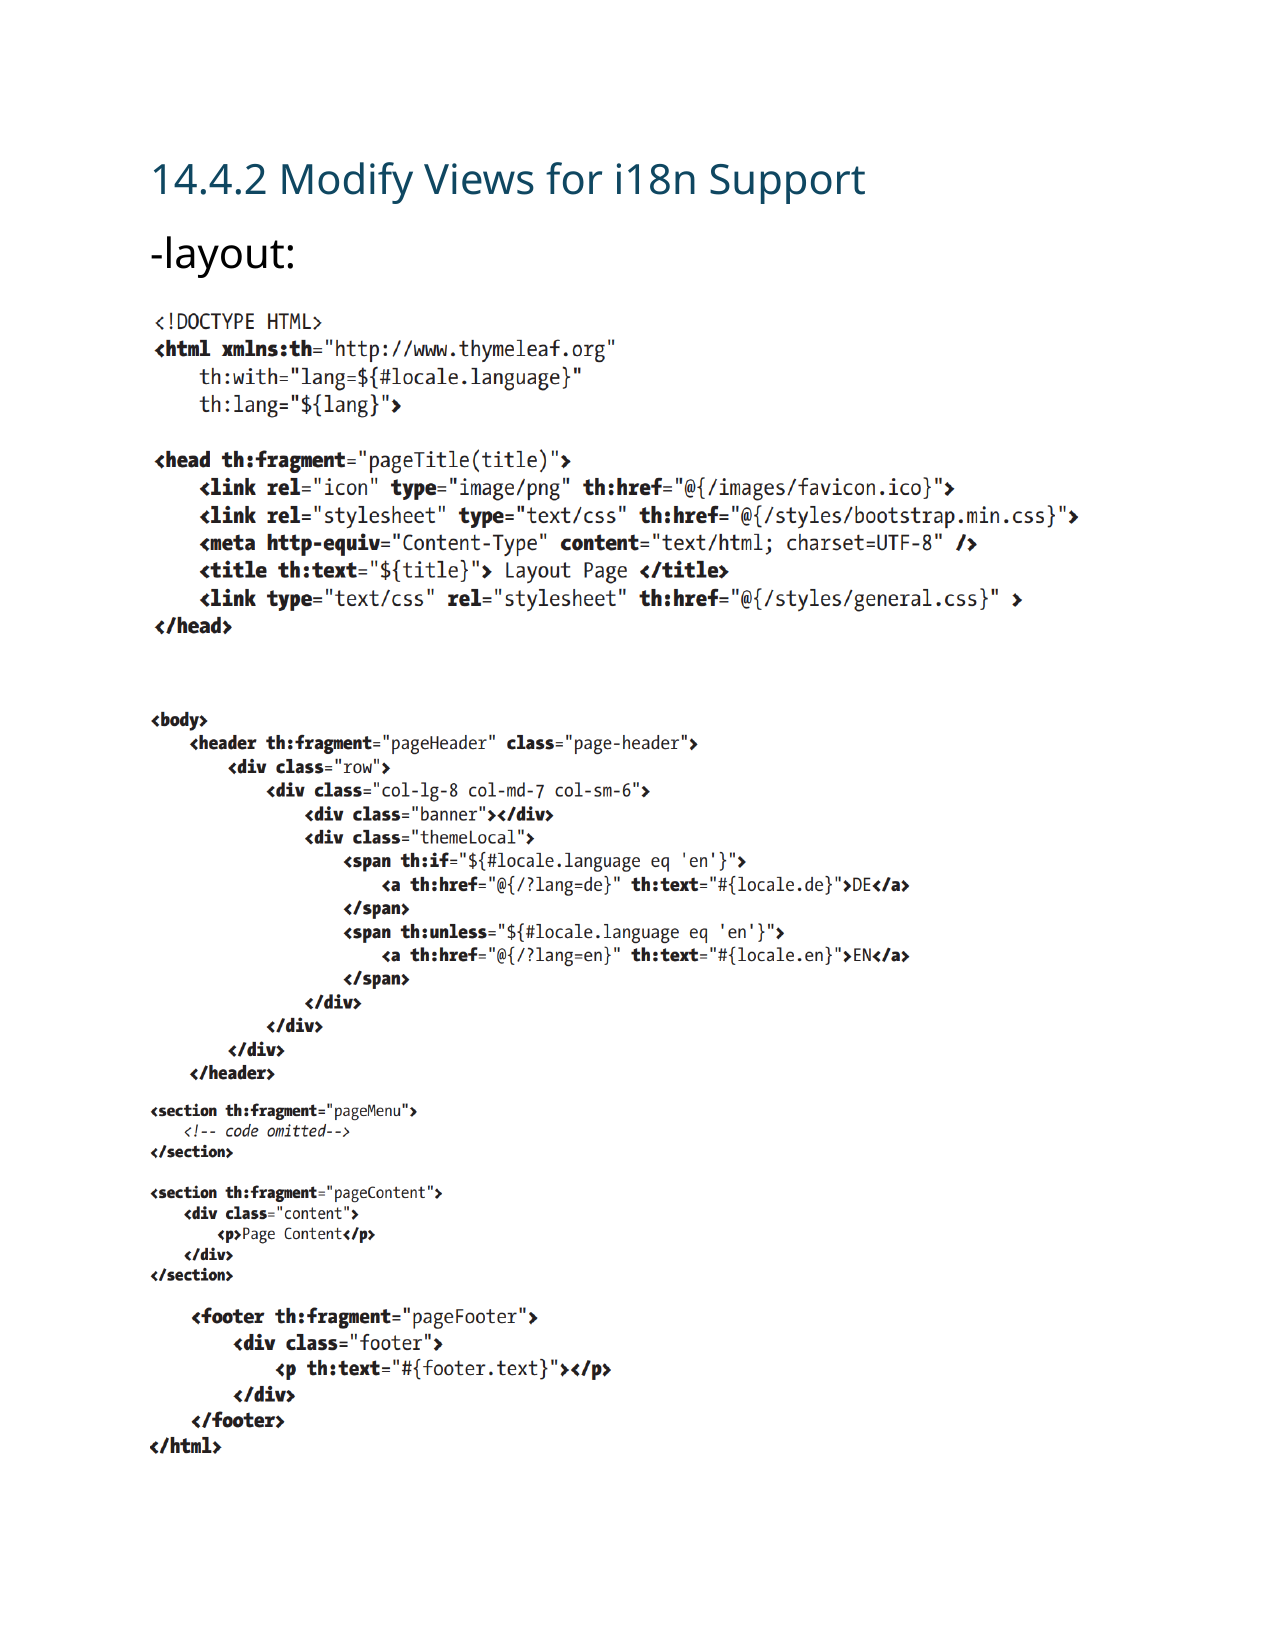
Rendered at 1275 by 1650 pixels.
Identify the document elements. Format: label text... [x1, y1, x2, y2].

picture [150, 1304, 612, 1456]
text -layout: [150, 223, 1125, 280]
picture [150, 305, 1079, 635]
picture [150, 1103, 444, 1283]
subtitle 14.4.2 Modify Views for i18n Support [150, 150, 1125, 207]
picture [150, 711, 912, 1082]
